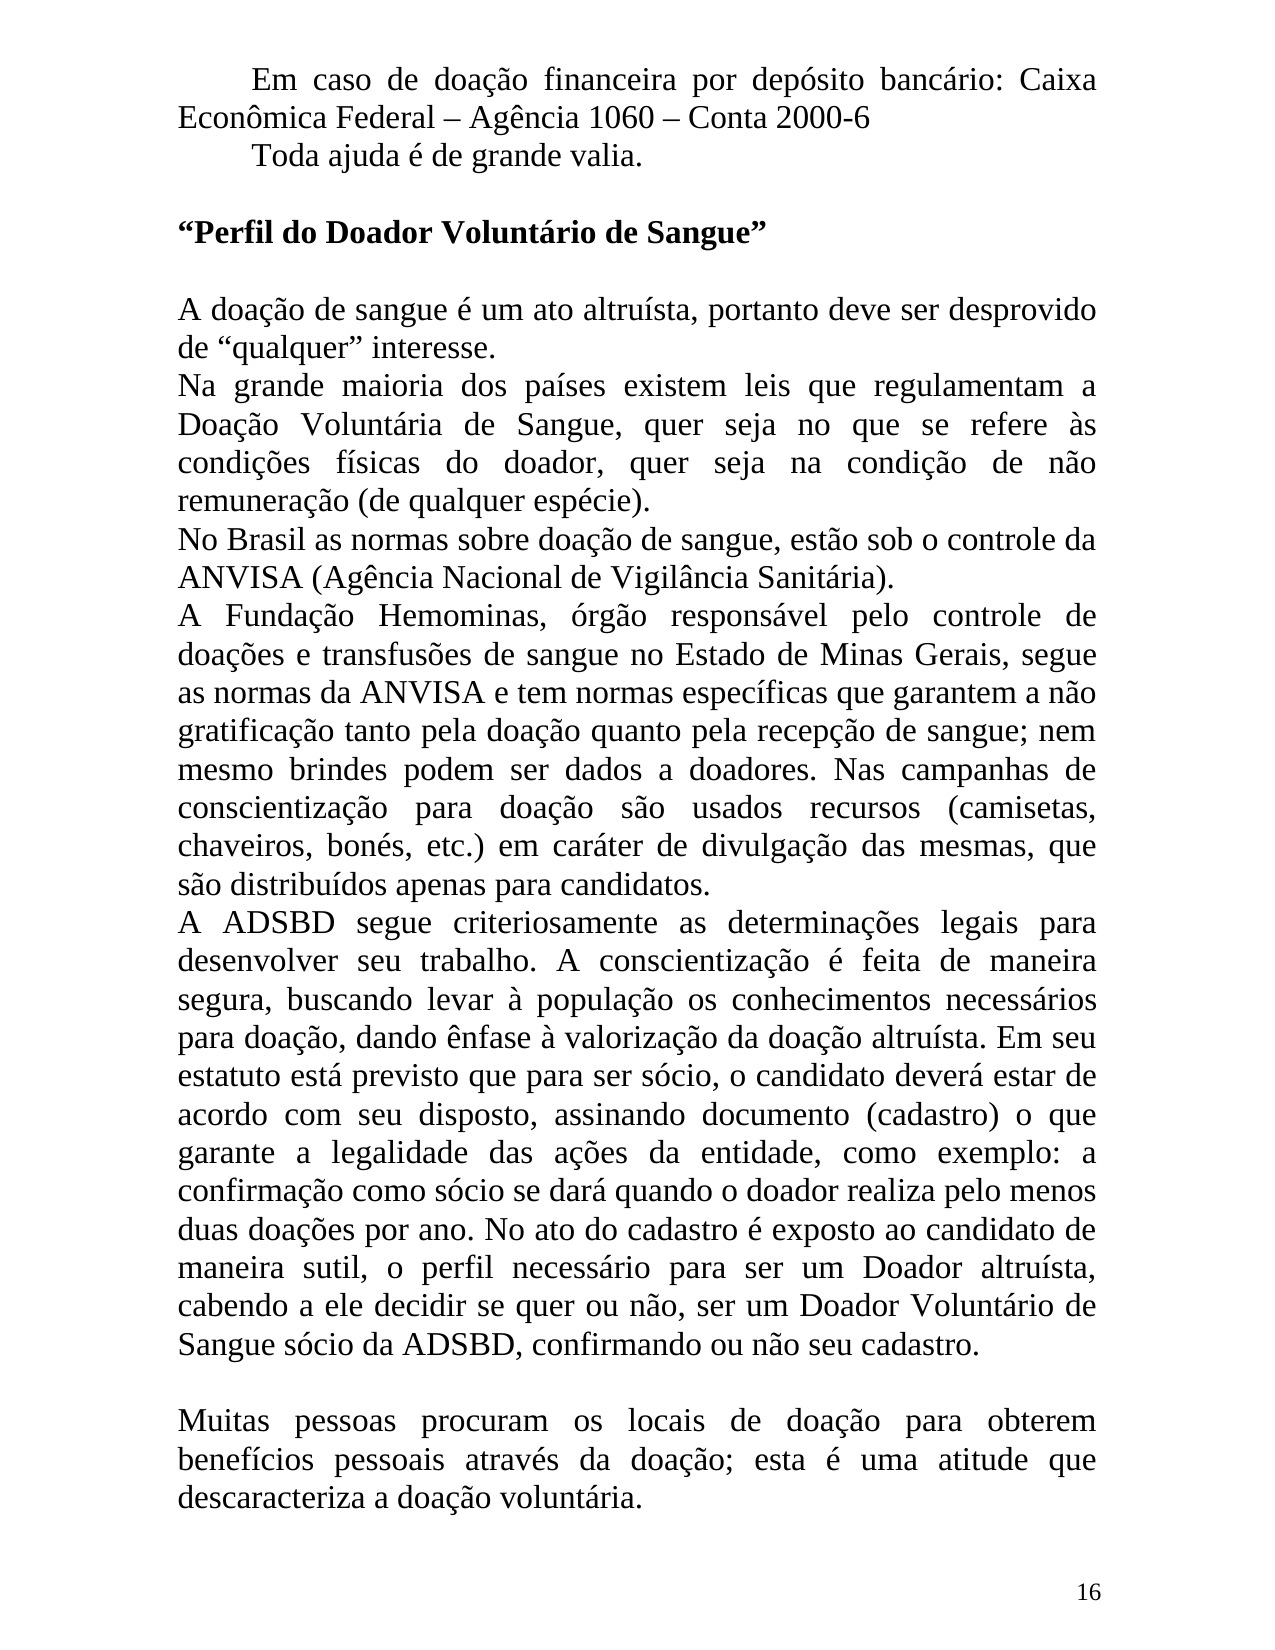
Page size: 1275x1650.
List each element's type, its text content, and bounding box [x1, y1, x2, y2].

text No Brasil as normas sobre doação de sangue, estão sob o controle da ANVISA (Agência Nacional de Vigilância Sanitária). [177, 519, 1098, 596]
text “Perfil do Doador Voluntário de Sangue” [177, 212, 1098, 251]
text Toda ajuda é de grande valia. [177, 136, 1098, 174]
text A ADSBD segue criteriosamente as determinações legais para desenvolver seu trabalho. A conscientização é feita de maneira segura, buscando levar à população os conhecimentos necessários para doação, dando ênfase à valorização da doação altruísta. Em seu estatuto está previsto que para ser sócio, o candidato deverá estar de acordo com seu disposto, assinando documento (cadastro) o que garante a legalidade das ações da entidade, como exemplo: a confirmação como sócio se dará quando o doador realiza pelo menos duas doações por ano. No ato do cadastro é exposto ao candidato de maneira sutil, o perfil necessário para ser um Doador altruísta, cabendo a ele decidir se quer ou não, ser um Doador Voluntário de Sangue sócio da ADSBD, confirmando ou não seu cadastro. [177, 902, 1098, 1362]
text Na grande maioria dos países existem leis que regulamentam a Doação Voluntária de Sangue, quer seja no que se refere às condições físicas do doador, quer seja na condição de não remuneração (de qualquer espécie). [177, 366, 1098, 519]
text A doação de sangue é um ato altruísta, portanto deve ser desprovido de “qualquer” interesse. [177, 289, 1098, 366]
text Muitas pessoas procuram os locais de doação para obterem benefícios pessoais através da doação; esta é uma atitude que descaracteriza a doação voluntária. [177, 1401, 1098, 1516]
text A Fundação Hemominas, órgão responsável pelo controle de doações e transfusões de sangue no Estado de Minas Gerais, segue as normas da ANVISA e tem normas específicas que garantem a não gratificação tanto pela doação quanto pela recepção de sangue; nem mesmo brindes podem ser dados a doadores. Nas campanhas de conscientização para doação são usados recursos (camisetas, chaveiros, bonés, etc.) em caráter de divulgação das mesmas, que são distribuídos apenas para candidatos. [177, 596, 1098, 902]
text Em caso de doação financeira por depósito bancário: Caixa Econômica Federal – Agência 1060 – Conta 2000-6 [177, 59, 1098, 136]
